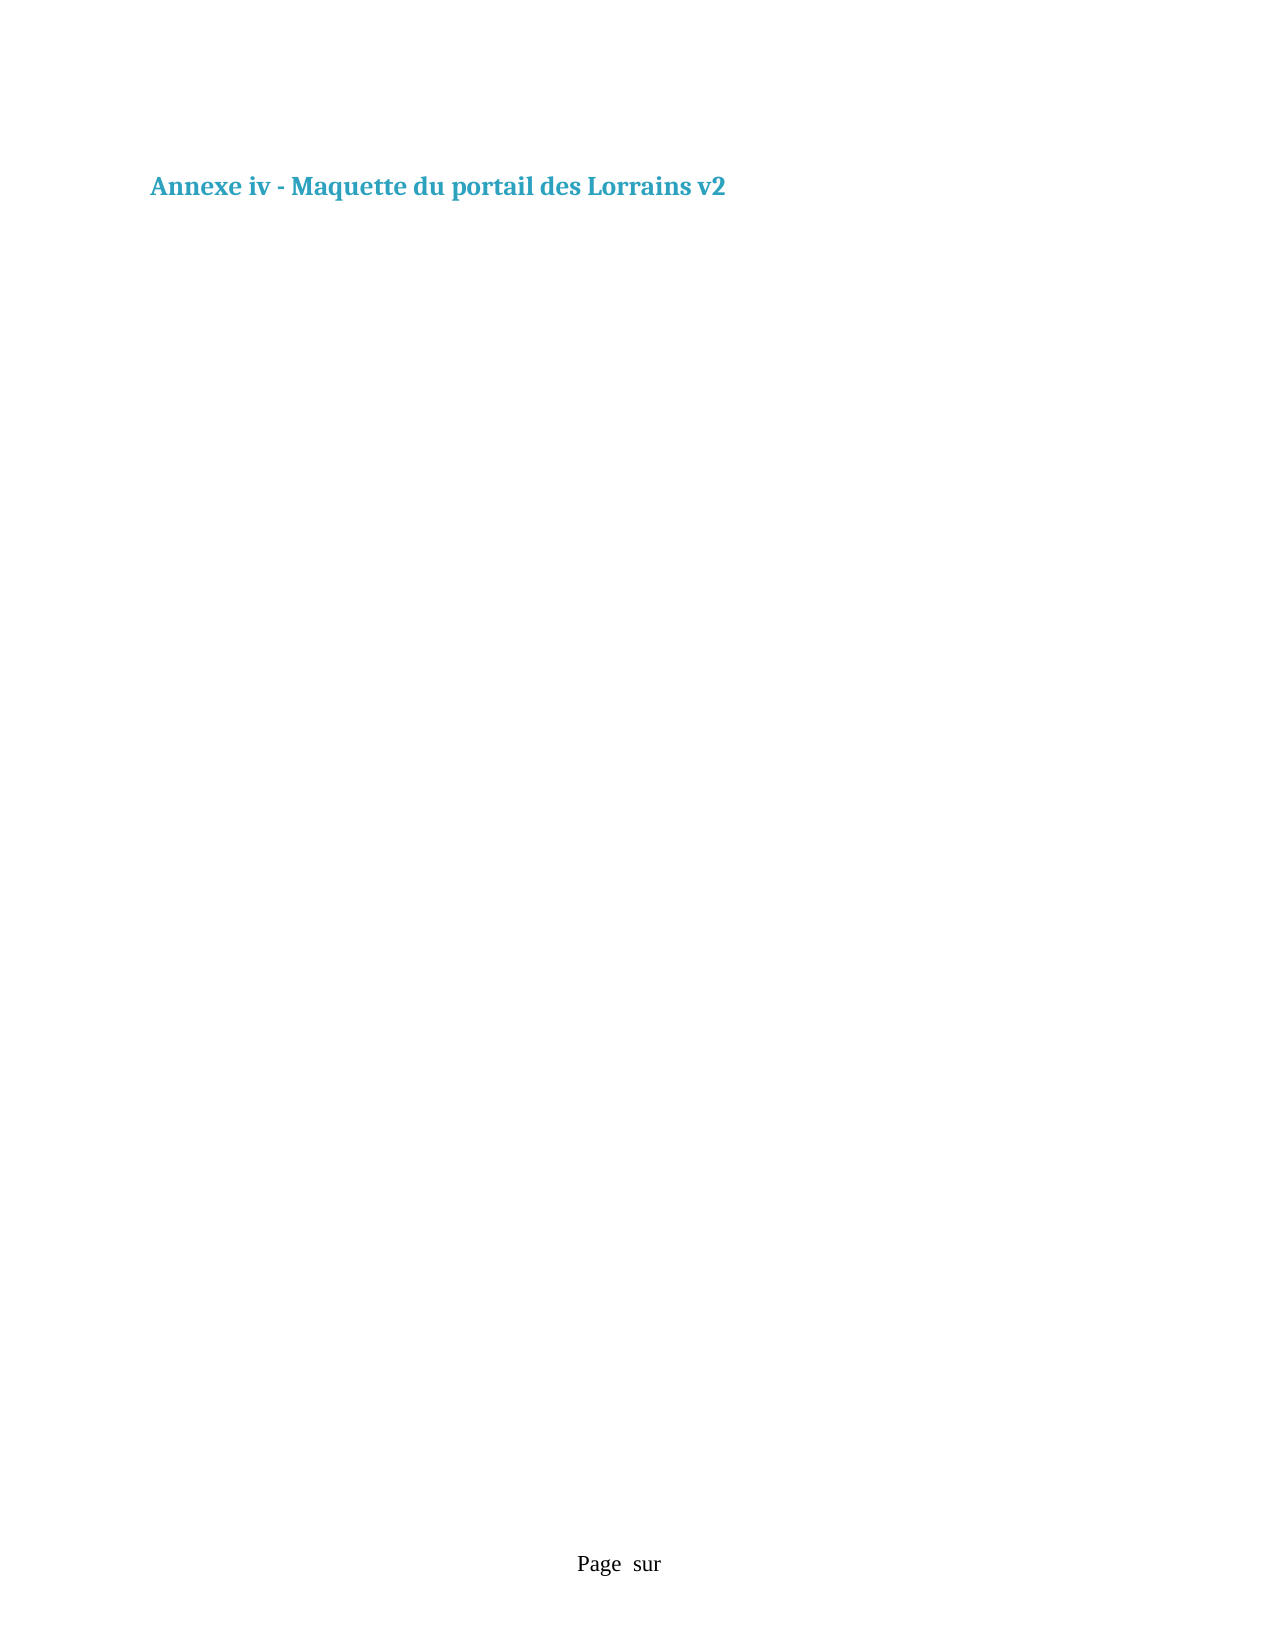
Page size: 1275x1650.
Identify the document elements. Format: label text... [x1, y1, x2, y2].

text Annexe iv - Maquette du portail des Lorrains v2 [150, 171, 1125, 202]
